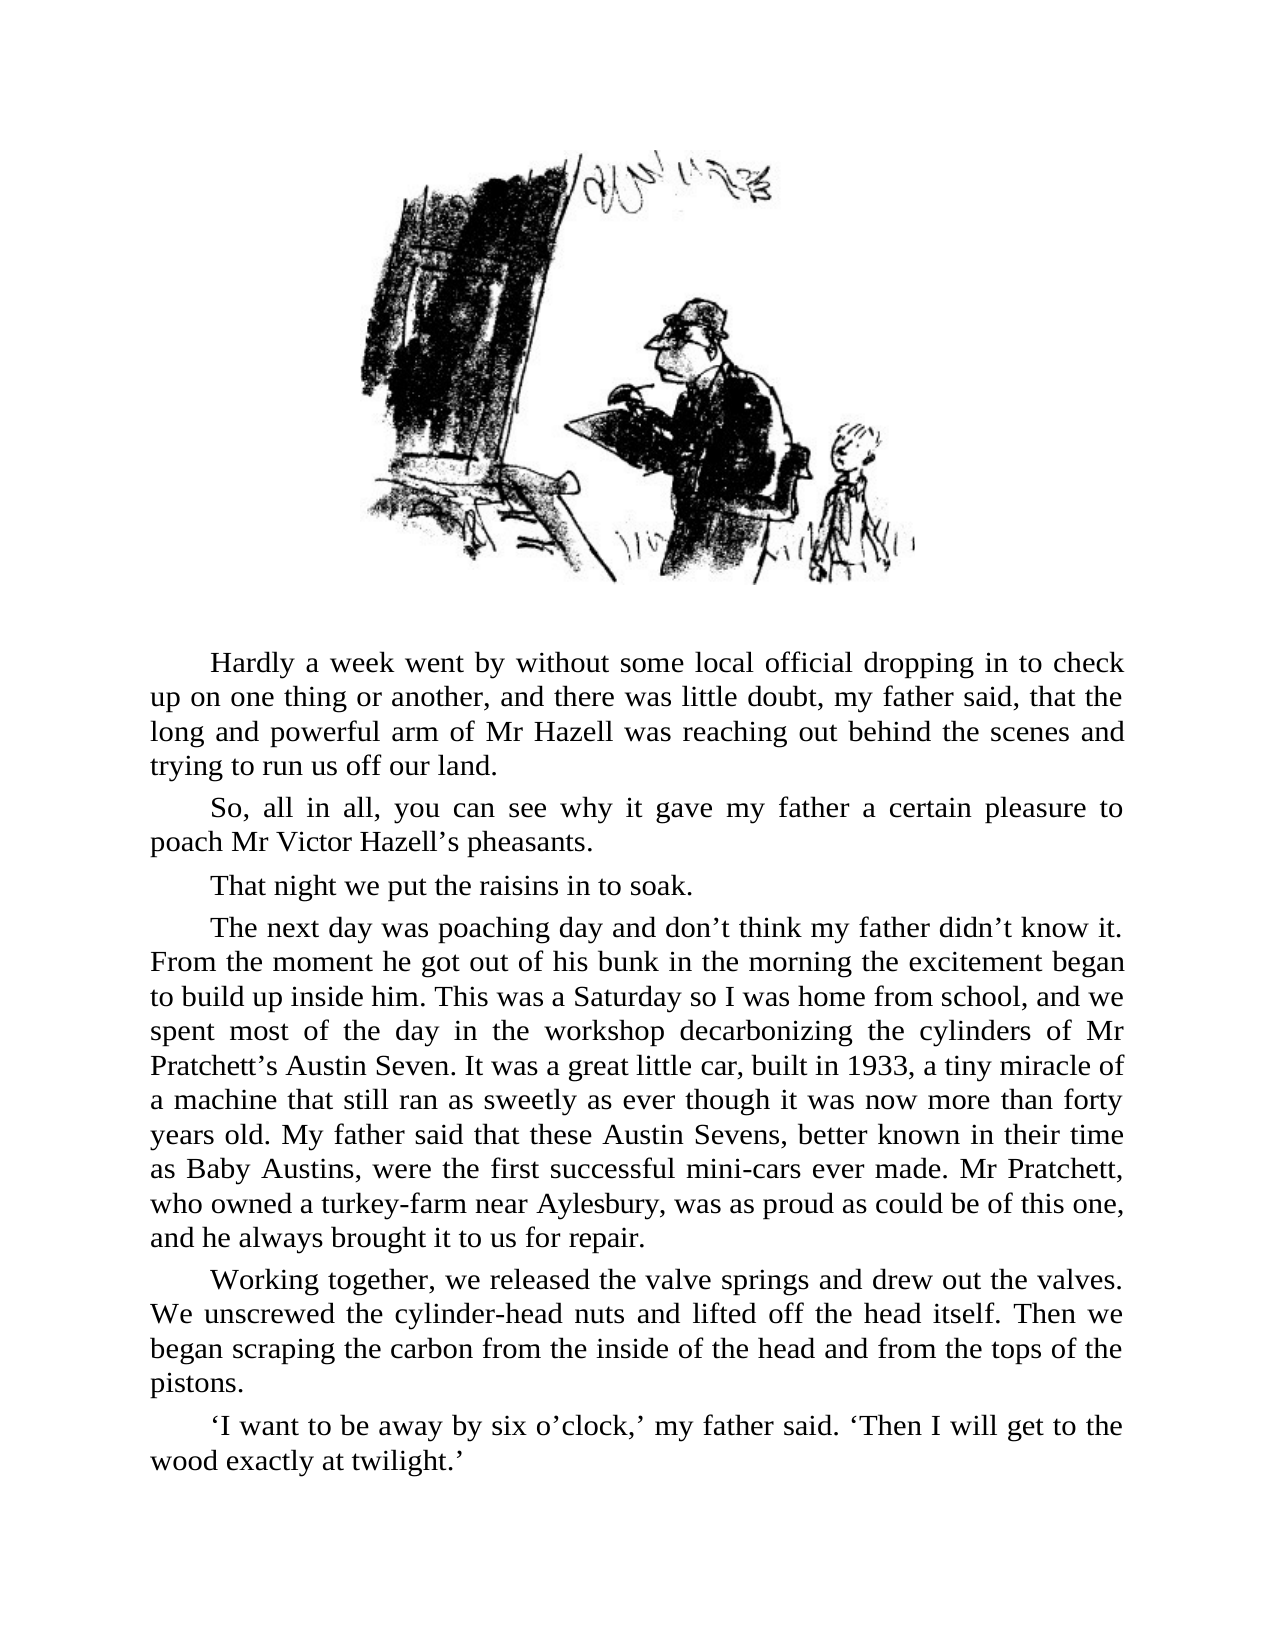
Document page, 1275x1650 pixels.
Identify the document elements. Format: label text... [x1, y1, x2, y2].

text That night we put the raisins in to soak. [210, 868, 1137, 902]
text So, all in all, you can see why it gave my father a certain pleasure to poach Mr Victor Hazell’s pheasants. [150, 790, 1124, 858]
text Hardly a week went by without some local official dropping in to check up on one thing or another, and there was little doubt, my father said, that the long and powerful arm of Mr Hazell was reaching out behind the scenes and trying to run us off our land. [150, 645, 1125, 782]
text ‘I want to be away by six o’clock,’ my father said. ‘Then I will get to the wood exactly at twilight.’ [150, 1408, 1124, 1477]
text Working together, we released the valve springs and drew out the valves. We unscrewed the cylinder-head nuts and lifted off the head itself. Then we began scraping the carbon from the inside of the head and from the tops of the pistons. [150, 1262, 1125, 1399]
picture [360, 150, 915, 585]
text The next day was poaching day and don’t think my father didn’t know it. From the moment he got out of his bunk in the morning the excitement began to build up inside him. This was a Saturday so I was home from school, and we spent most of the day in the workshop decarbonizing the cylinders of Mr Pratchett’s Austin Seven. It was a great little car, built in 1933, a tiny miracle of a machine that still ran as sweetly as ever though it was now more than forty years old. My father said that these Austin Sevens, better known in their time as Baby Austins, were the first successful mini-cars ever made. Mr Pratchett, who owned a turkey-farm near Aylesbury, was as proud as could be of this one, and he always brought it to us for repair. [150, 910, 1125, 1254]
